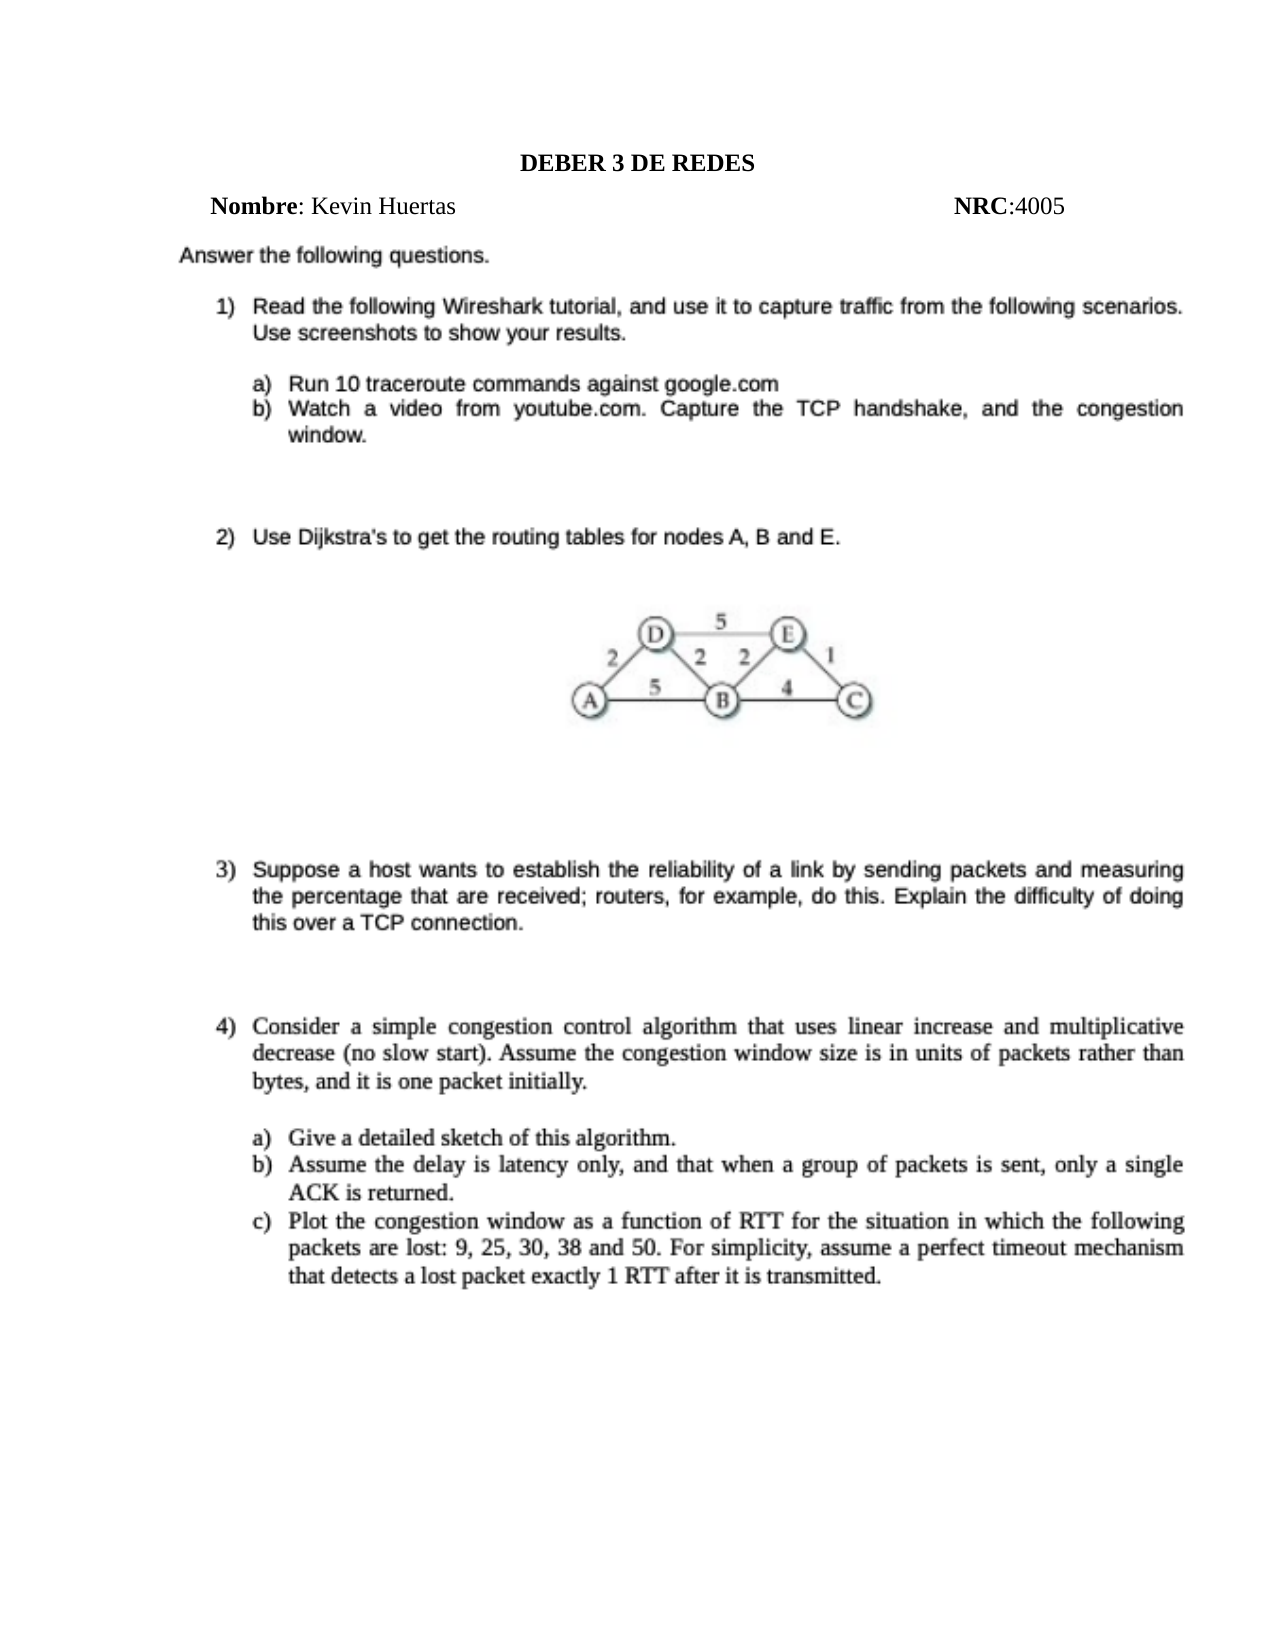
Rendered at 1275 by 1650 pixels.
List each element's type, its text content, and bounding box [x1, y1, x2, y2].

picture [177, 233, 1202, 1301]
text Nombre: Kevin Huertas NRC:4005 [177, 191, 1098, 219]
text DEBER 3 DE REDES [177, 148, 1098, 176]
